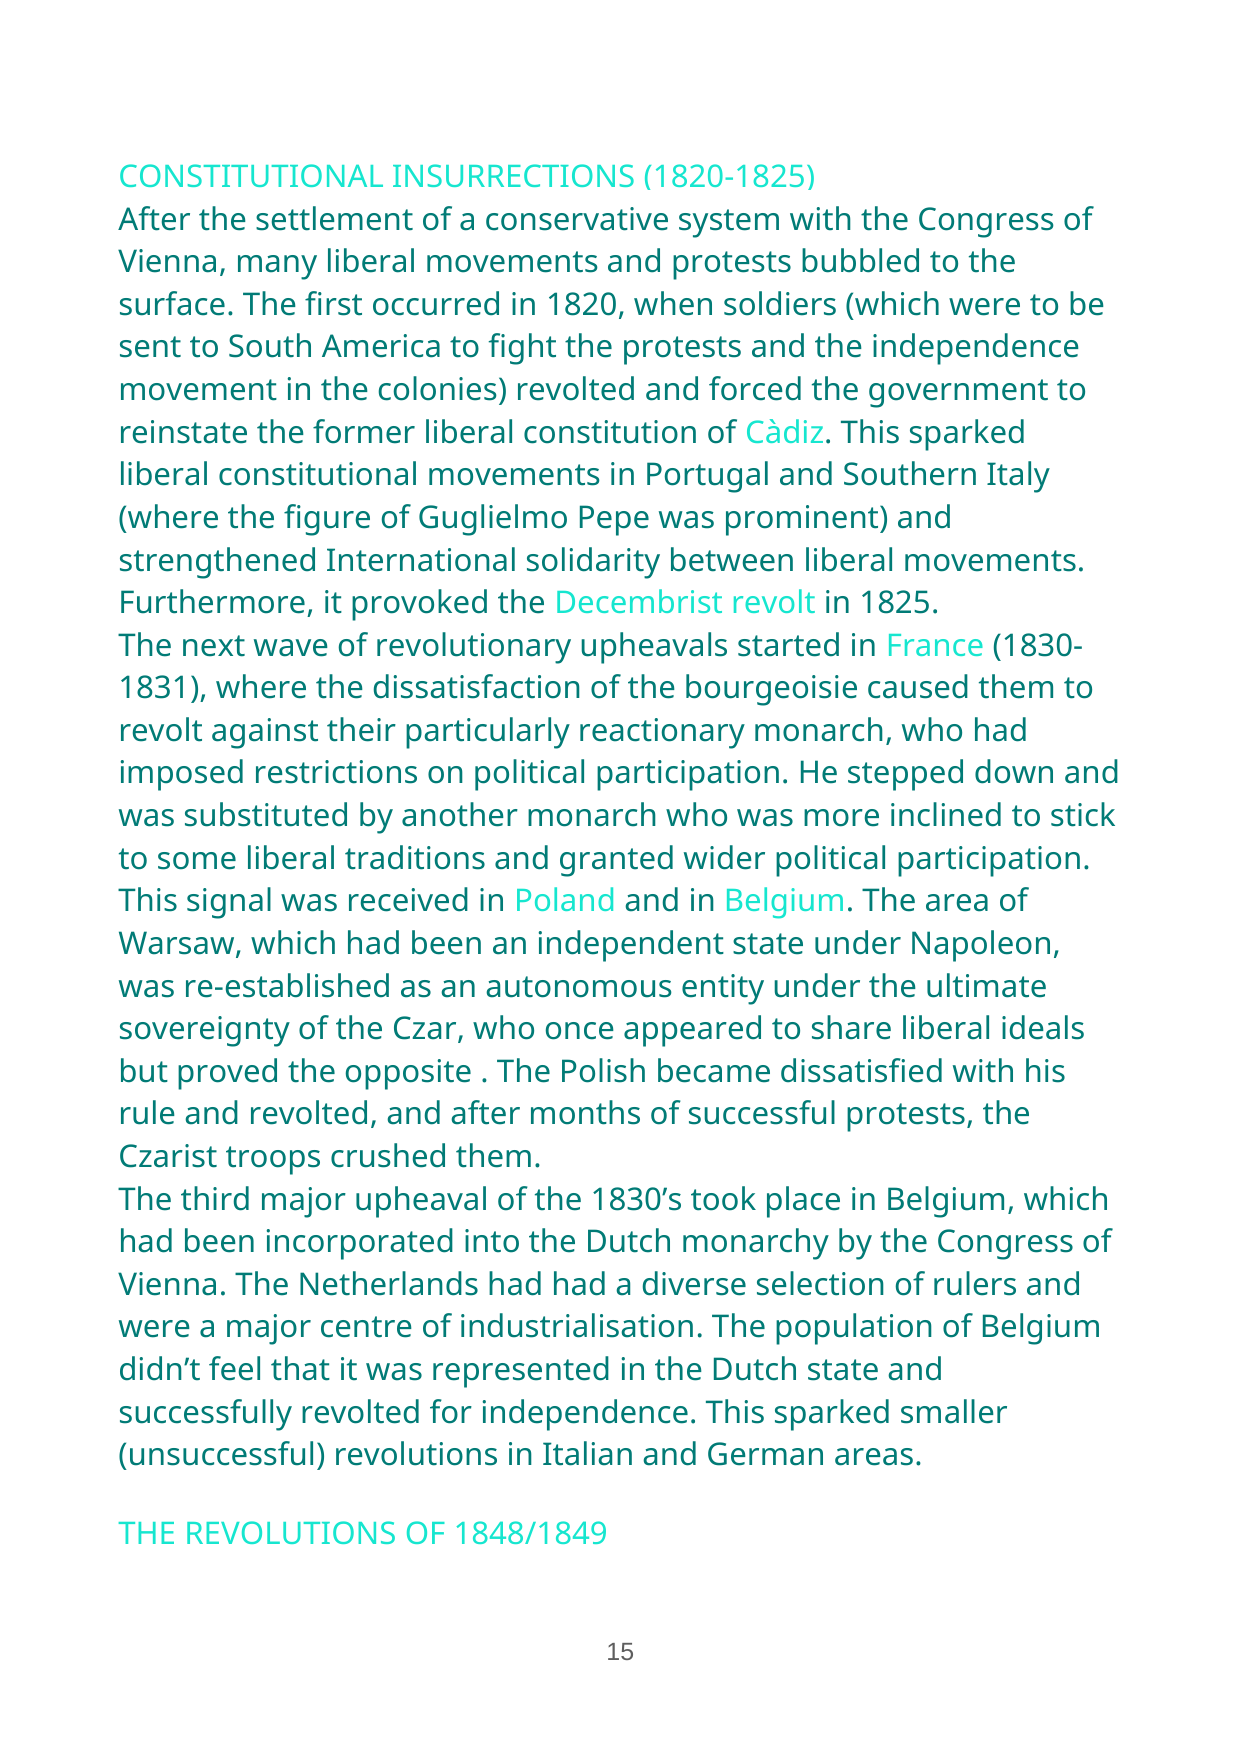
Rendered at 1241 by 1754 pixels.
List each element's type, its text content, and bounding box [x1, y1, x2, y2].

text The third major upheaval of the 1830’s took place in Belgium, which had been incorporated into the Dutch monarchy by the Congress of Vienna. The Netherlands had had a diverse selection of rulers and were a major centre of industrialisation. The population of Belgium didn’t feel that it was represented in the Dutch state and successfully revolted for independence. This sparked smaller (unsuccessful) revolutions in Italian and German areas. [118, 1177, 1122, 1475]
text CONSTITUTIONAL INSURRECTIONS (1820-1825) [118, 154, 1122, 197]
text The next wave of revolutionary upheavals started in France (1830-1831), where the dissatisfaction of the bourgeoisie caused them to revolt against their particularly reactionary monarch, who had imposed restrictions on political participation. He stepped down and was substituted by another monarch who was more inclined to stick to some liberal traditions and granted wider political participation. [118, 623, 1122, 878]
text After the settlement of a conservative system with the Congress of Vienna, many liberal movements and protests bubbled to the surface. The first occurred in 1820, when soldiers (which were to be sent to South America to fight the protests and the independence movement in the colonies) revolted and forced the government to reinstate the former liberal constitution of Càdiz. This sparked liberal constitutional movements in Portugal and Southern Italy (where the figure of Guglielmo Pepe was prominent) and strengthened International solidarity between liberal movements. Furthermore, it provoked the Decembrist revolt in 1825. [118, 197, 1122, 623]
text This signal was received in Poland and in Belgium. The area of Warsaw, which had been an independent state under Napoleon, was re-established as an autonomous entity under the ultimate sovereignty of the Czar, who once appeared to share liberal ideals but proved the opposite . The Polish became dissatisfied with his rule and revolted, and after months of successful protests, the Czarist troops crushed them. [118, 878, 1122, 1177]
text THE REVOLUTIONS OF 1848/1849 [118, 1511, 1122, 1553]
